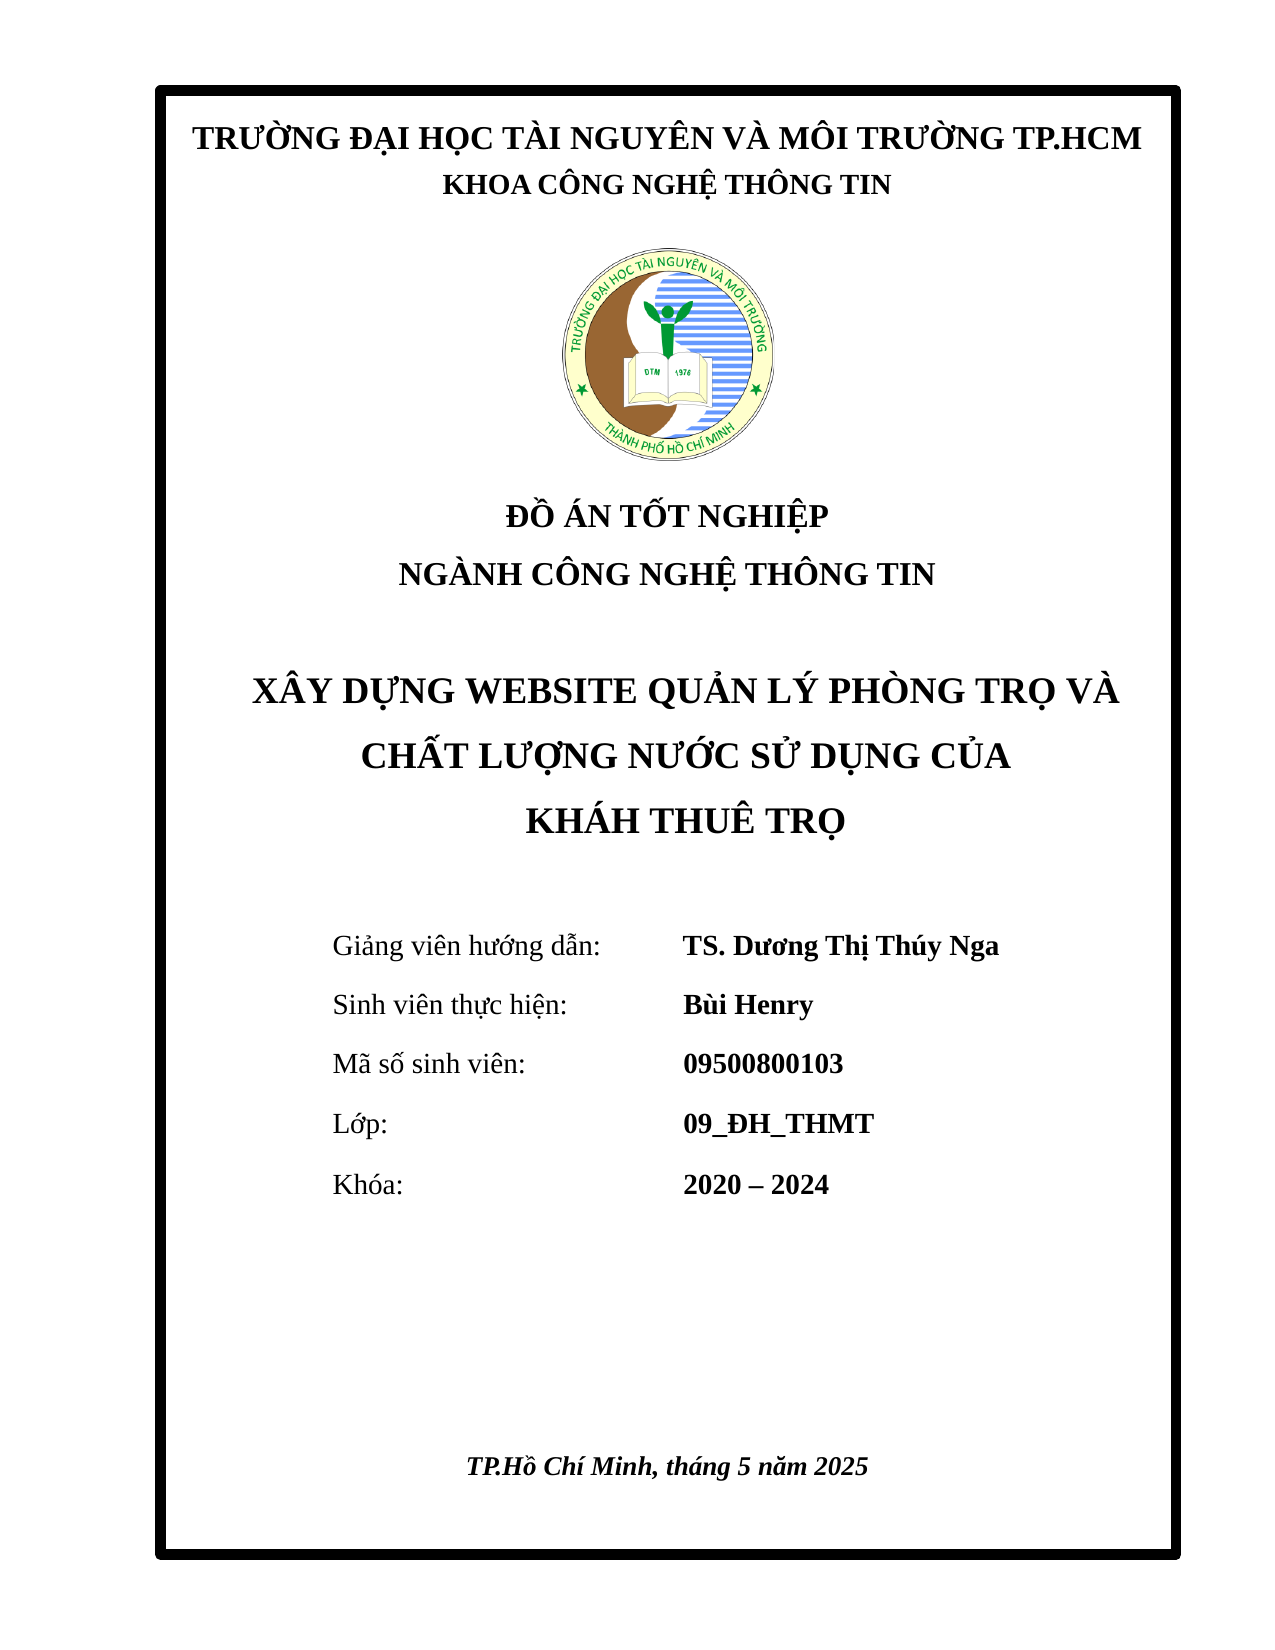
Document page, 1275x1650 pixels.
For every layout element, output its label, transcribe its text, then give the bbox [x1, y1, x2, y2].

table_cell Sinh viên thực hiện: [321, 987, 664, 1047]
table_header TS. Dương Thị Thúy Nga [665, 928, 1013, 987]
text CHẤT LƯỢNG NƯỚC SỬ DỤNG CỦA [215, 733, 1157, 777]
text KHOA CÔNG NGHỆ THÔNG TIN [177, 167, 1157, 200]
table_cell Lớp: Khóa: [321, 1106, 664, 1226]
text NGÀNH CÔNG NGHỆ THÔNG TIN [177, 554, 1157, 592]
table_header Giảng viên hướng dẫn: [321, 928, 664, 987]
table_cell 09_ĐH_THMT 2020 – 2024 [665, 1106, 1013, 1226]
table_cell Mã số sinh viên: [321, 1047, 664, 1106]
text TRƯỜNG ĐẠI HỌC TÀI NGUYÊN VÀ MÔI TRƯỜNG TP.HCM [177, 118, 1157, 156]
picture [562, 248, 775, 461]
text TP.Hồ Chí Minh, tháng 5 năm 2025 [177, 1450, 1157, 1481]
table_cell 09500800103 [665, 1047, 1013, 1106]
text ĐỒ ÁN TỐT NGHIỆP [177, 496, 1157, 535]
text XÂY DỰNG WEBSITE QUẢN LÝ PHÒNG TRỌ VÀ [215, 669, 1157, 712]
text KHÁH THUÊ TRỌ [215, 798, 1157, 841]
table_cell Bùi Henry [665, 987, 1013, 1047]
